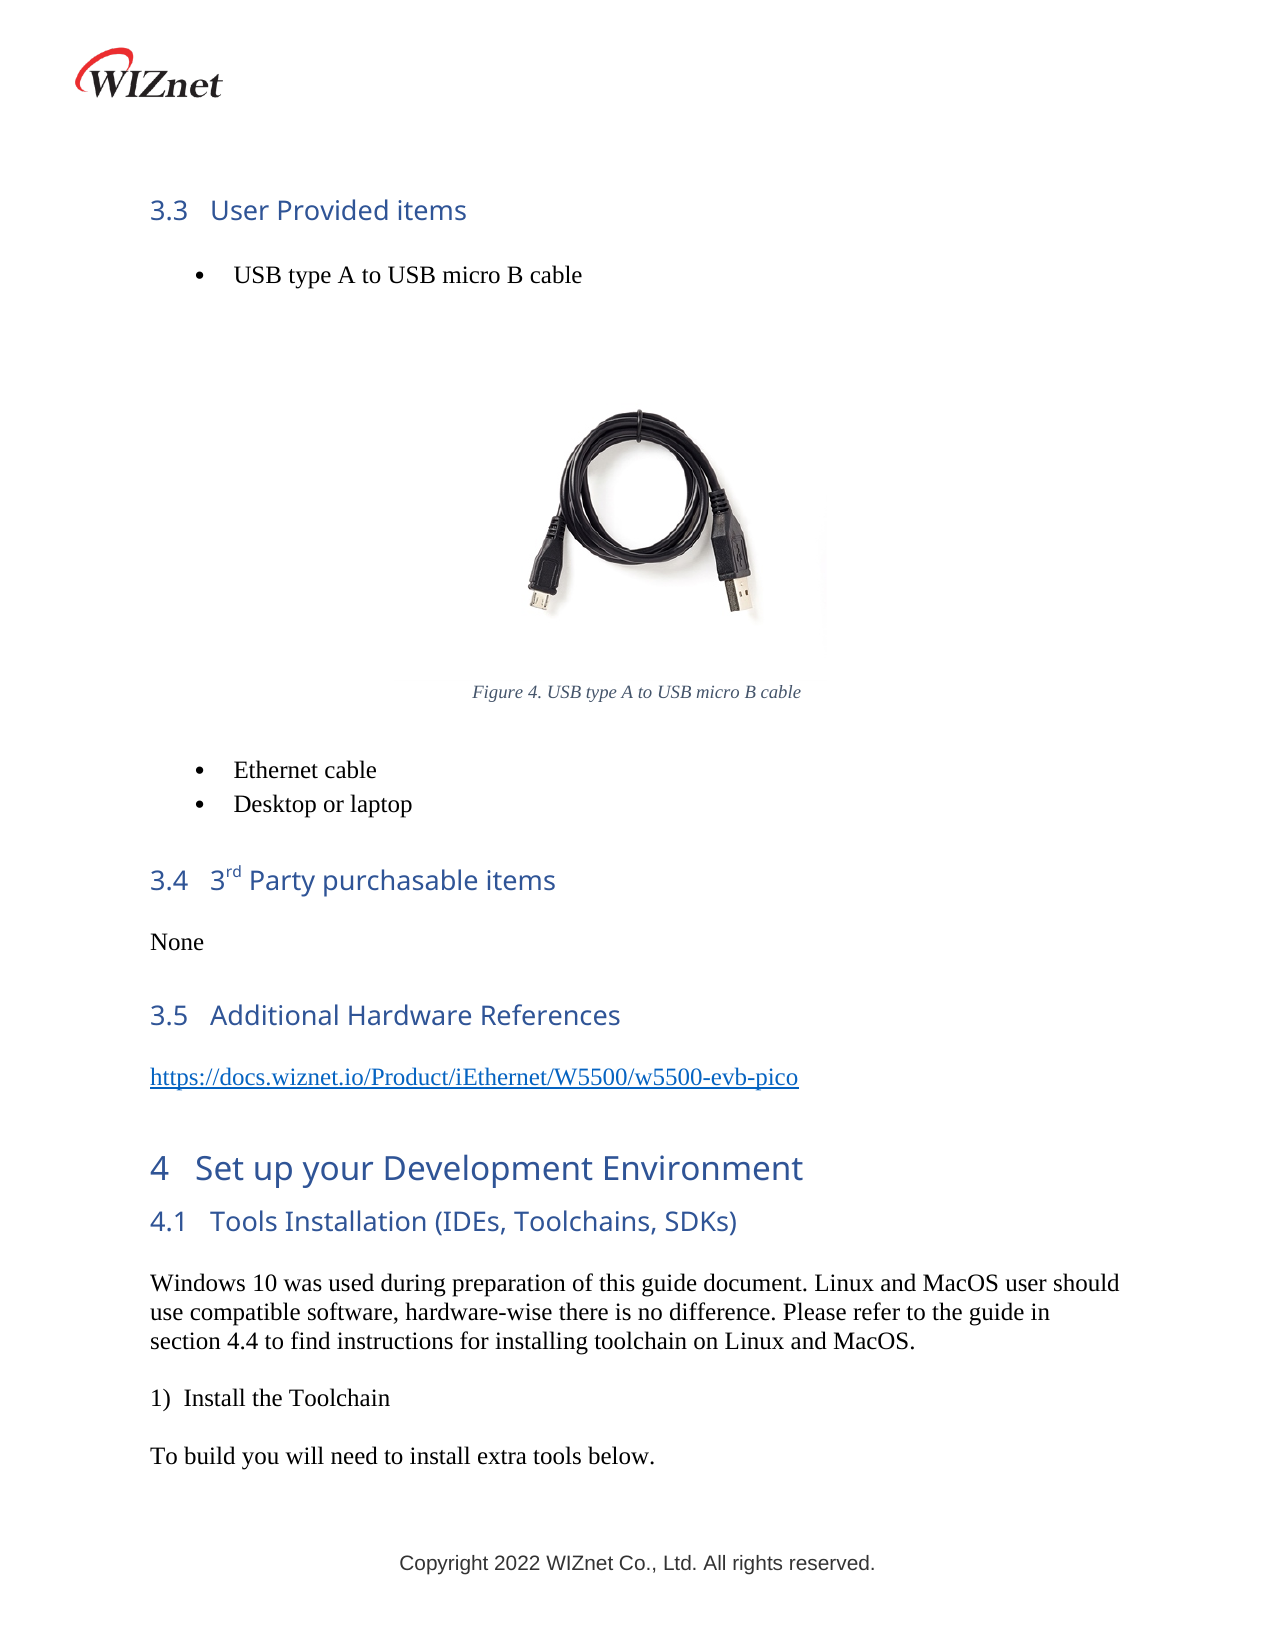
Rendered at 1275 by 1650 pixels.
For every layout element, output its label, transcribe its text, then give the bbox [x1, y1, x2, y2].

text To build you will need to install extra tools below. [150, 1441, 1125, 1469]
list Ethernet cable [192, 752, 1125, 786]
subtitle Tools Installation (IDEs, Toolchains, SDKs) [150, 1203, 1125, 1239]
subtitle Additional Hardware References [150, 997, 1125, 1033]
list USB type A to USB micro B cable [192, 257, 1125, 291]
text None [150, 927, 1125, 955]
subtitle 3rd Party purchasable items [150, 861, 1125, 898]
picture [393, 319, 882, 681]
text Windows 10 was used during preparation of this guide document. Linux and MacOS user should use compatible software, hardware-wise there is no difference. Please refer to the guide in section 4.4 to find instructions for installing toolchain on Linux and MacOS. [150, 1268, 1125, 1354]
text 1) Install the Toolchain [150, 1383, 1125, 1412]
list Desktop or laptop [192, 786, 1125, 820]
picture [75, 36, 223, 111]
subtitle Set up your Development Environment [150, 1145, 1125, 1190]
text https://docs.wiznet.io/Product/iEthernet/W5500/w5500-evb-pico [150, 1062, 1125, 1091]
subtitle User Provided items [150, 191, 1125, 228]
